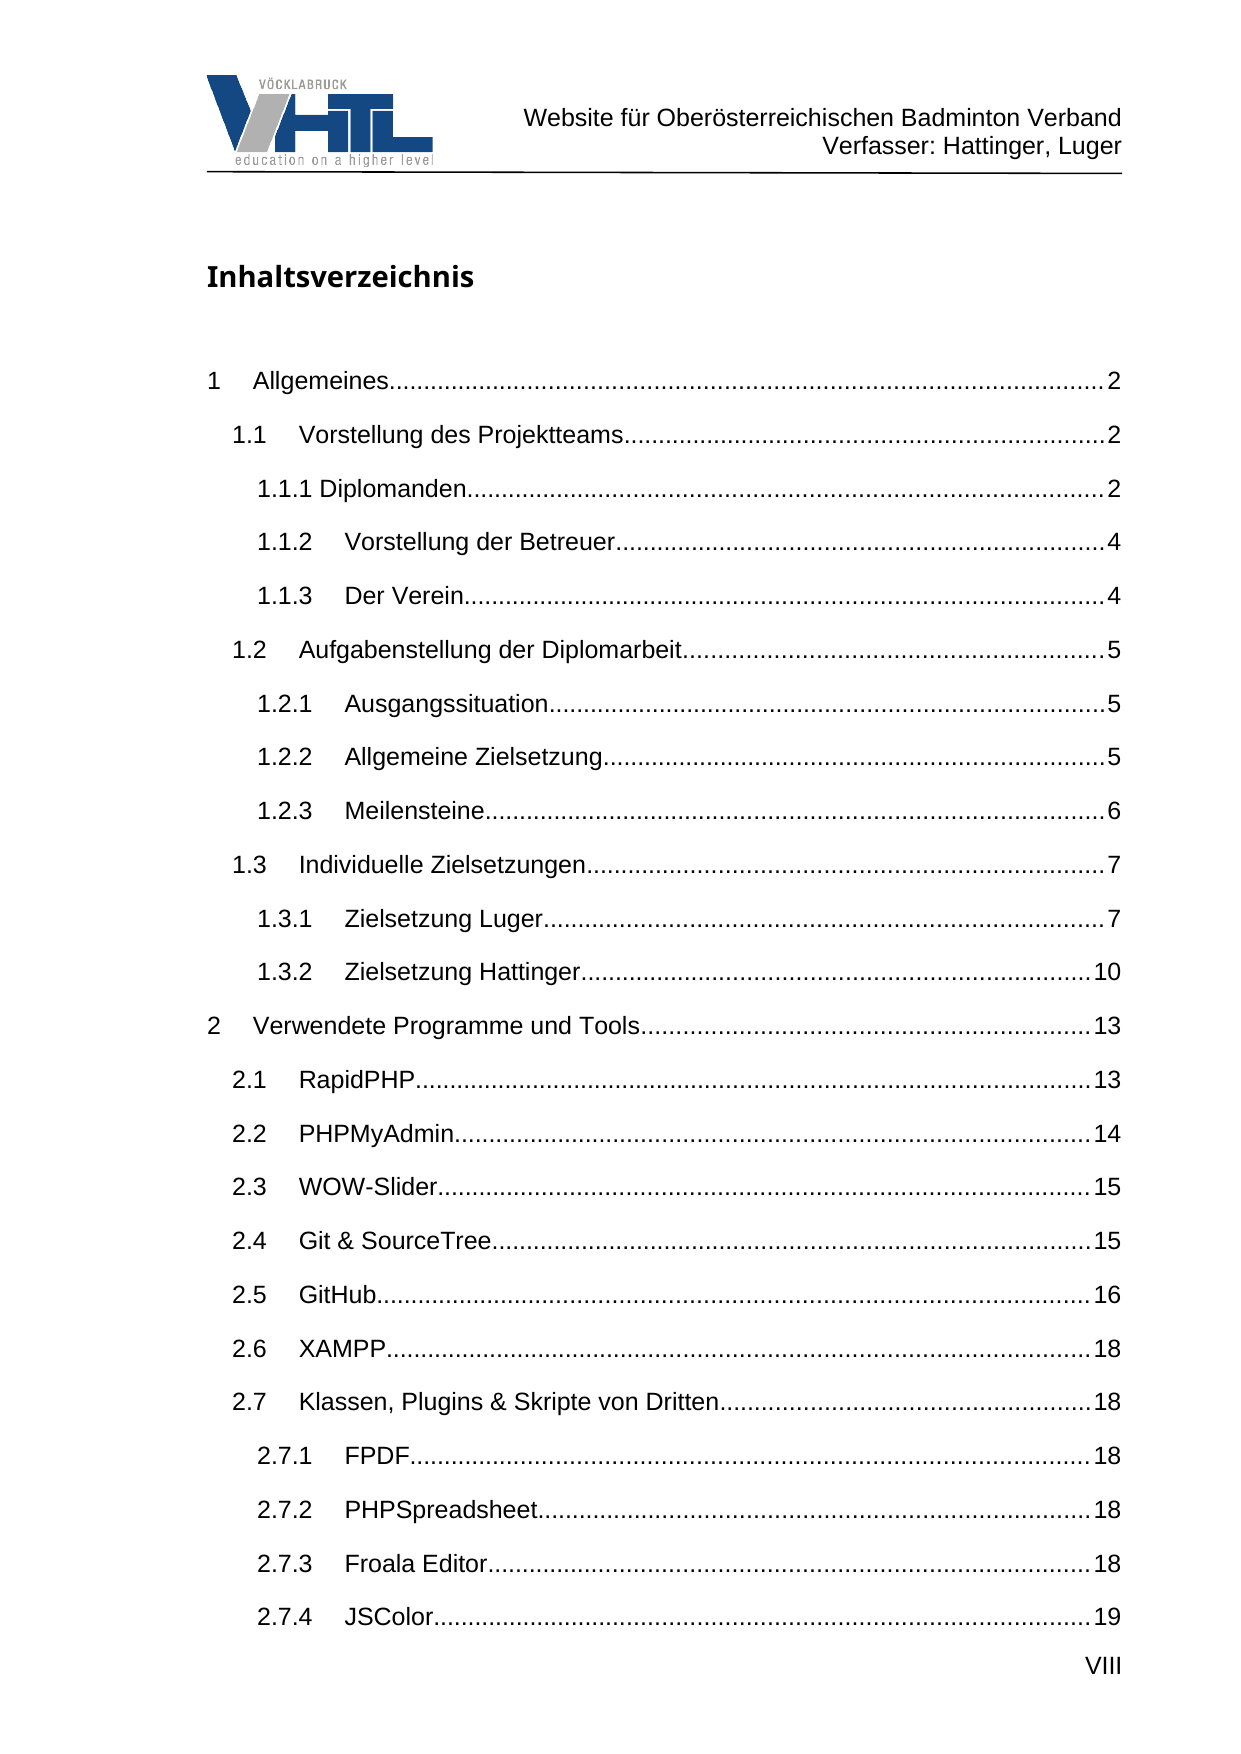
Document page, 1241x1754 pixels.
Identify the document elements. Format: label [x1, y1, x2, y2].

picture [206, 75, 433, 167]
